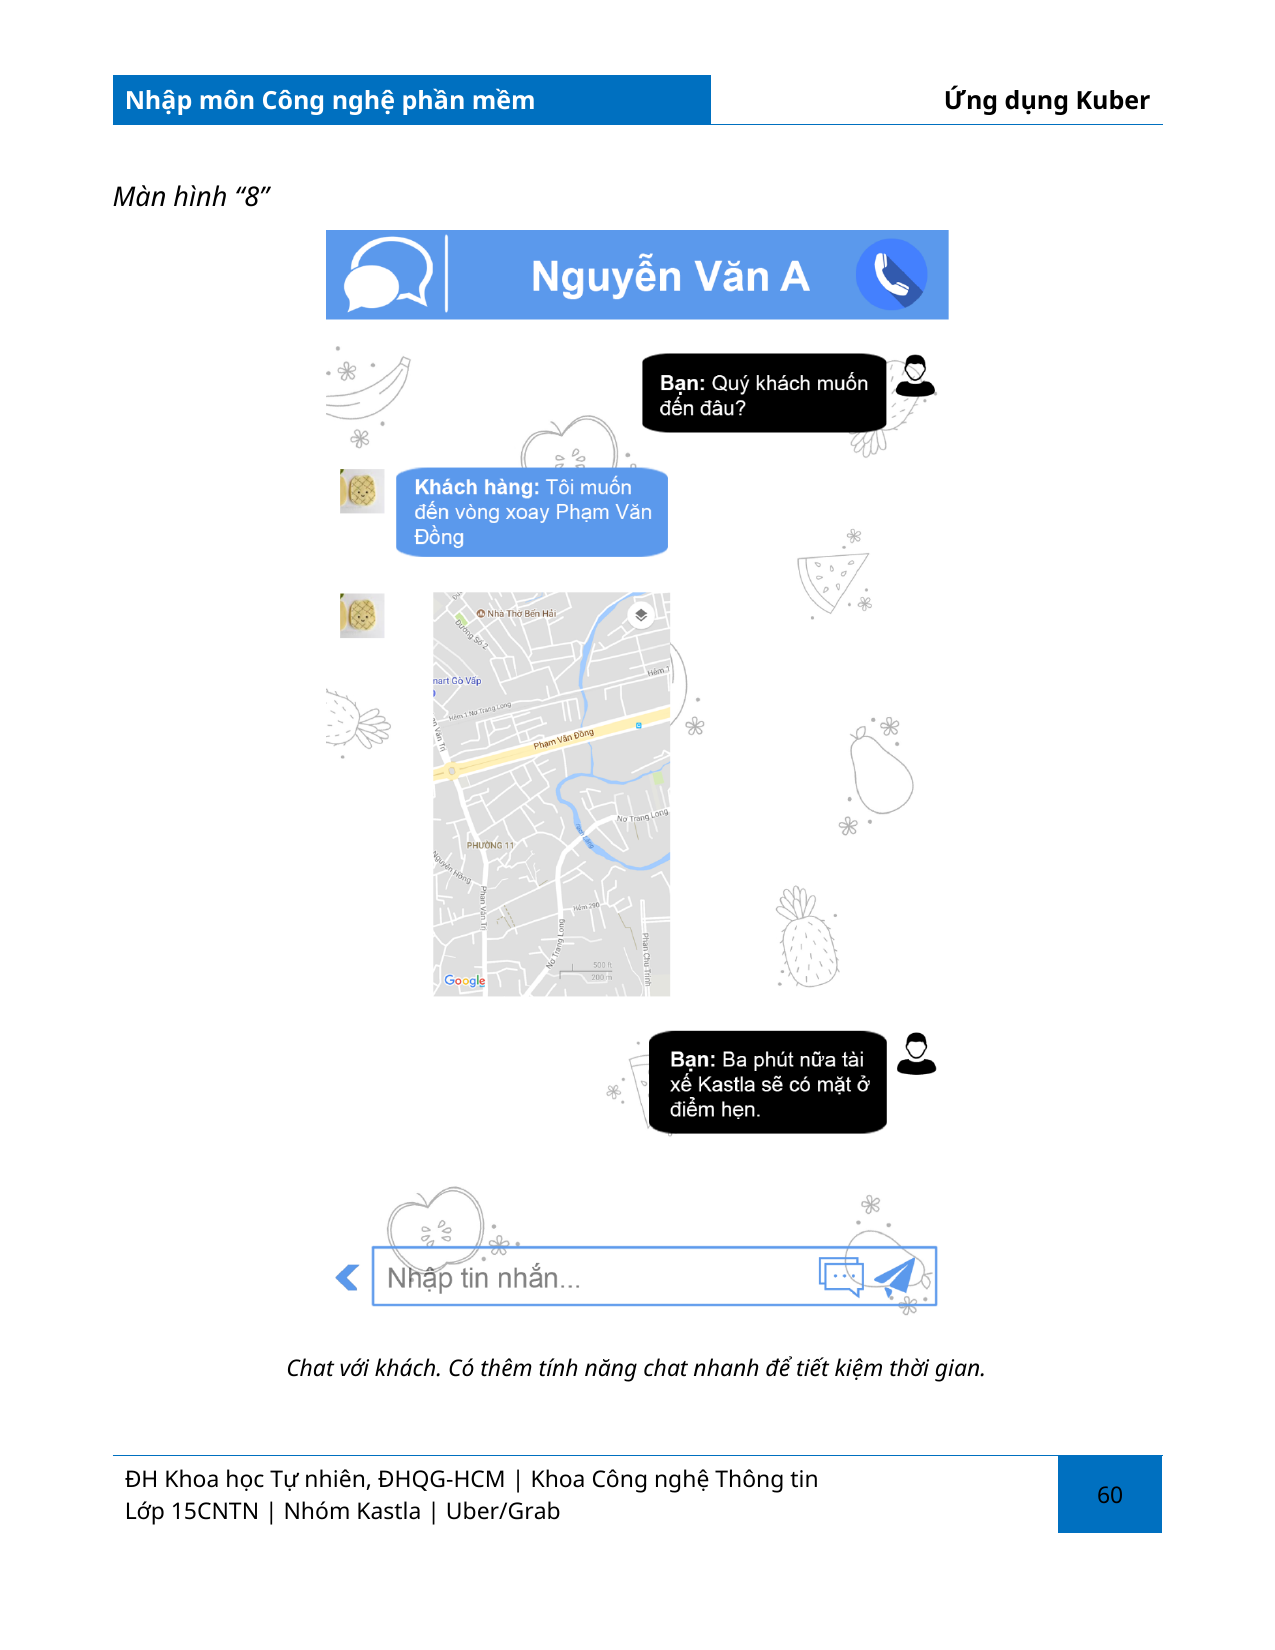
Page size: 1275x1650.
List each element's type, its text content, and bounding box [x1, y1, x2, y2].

text Chat với khách. Có thêm tính năng chat nhanh để tiết kiệm thời gian. [112, 1352, 1162, 1383]
picture [326, 230, 949, 1337]
text Màn hình “8” [112, 177, 1162, 214]
